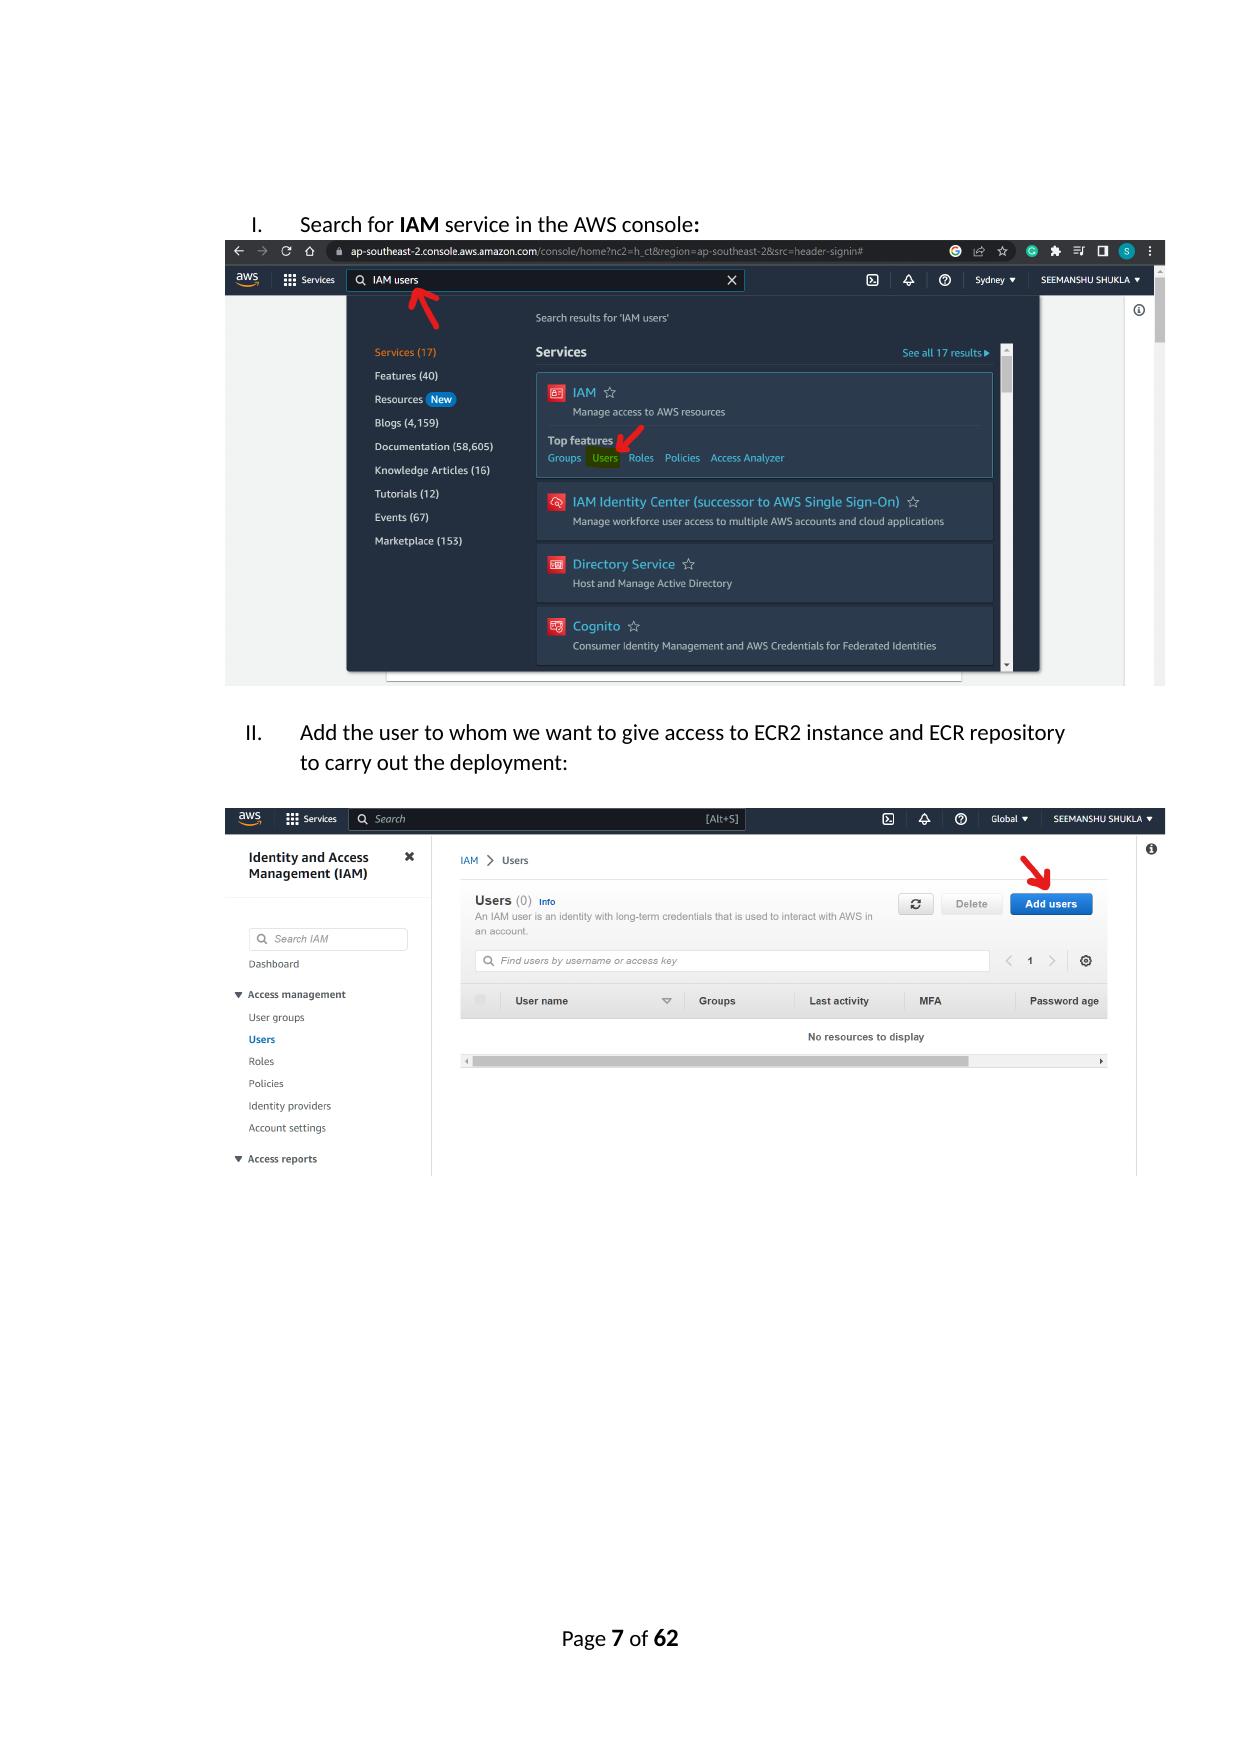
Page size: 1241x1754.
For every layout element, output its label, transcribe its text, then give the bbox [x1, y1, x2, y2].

list Add the user to whom we want to give access to ECR2 instance and ECR repository to carry out the deployment: [262, 718, 1090, 777]
list Search for IAM service in the AWS console: [262, 210, 1090, 238]
picture [225, 808, 1166, 1176]
picture [225, 240, 1166, 686]
